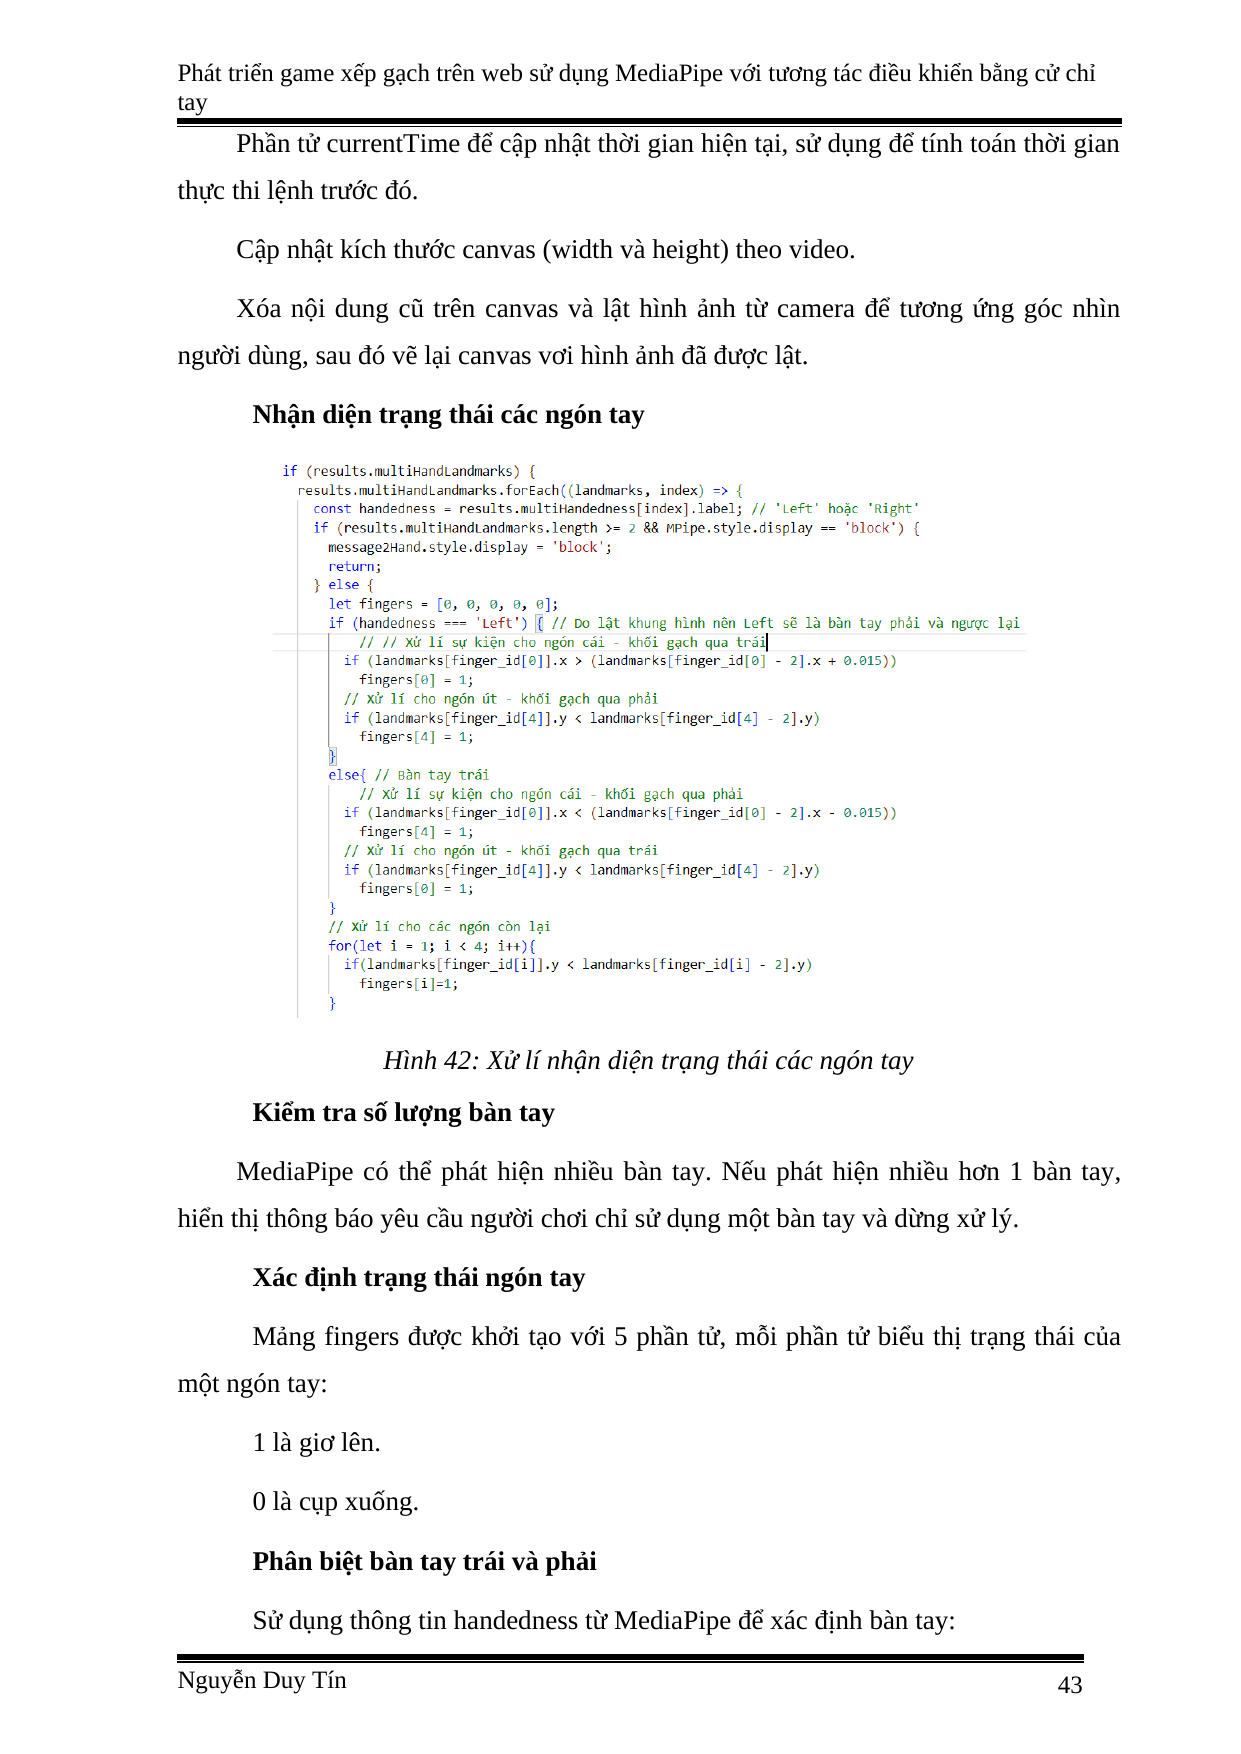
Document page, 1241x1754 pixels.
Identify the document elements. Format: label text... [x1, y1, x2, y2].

text Phần tử currentTime để cập nhật thời gian hiện tại, sử dụng để tính toán thời gian thực thi lệnh trước đó. [177, 127, 1122, 205]
text Xóa nội dung cũ trên canvas và lật hình ảnh từ camera để tương ứng góc nhìn người dùng, sau đó vẽ lại canvas vơi hình ảnh đã được lật. [177, 292, 1122, 370]
text 0 là cụp xuống. [236, 1486, 1122, 1517]
list Nhận diện trạng thái các ngón tay [177, 398, 1122, 429]
text Hình 42: Xử lí nhận diện trạng thái các ngón tay [177, 1044, 1122, 1076]
text Kiểm tra số lượng bàn tay [177, 1096, 1122, 1127]
text Xác định trạng thái ngón tay [177, 1261, 1122, 1292]
text 1 là giơ lên. [236, 1426, 1122, 1457]
text Phân biệt bàn tay trái và phải [177, 1545, 1122, 1576]
text Sử dụng thông tin handedness từ MediaPipe để xác định bàn tay: [177, 1604, 1122, 1635]
picture [272, 457, 1027, 1018]
text MediaPipe có thể phát hiện nhiều bàn tay. Nếu phát hiện nhiều hơn 1 bàn tay, hiển thị thông báo yêu cầu người chơi chỉ sử dụng một bàn tay và dừng xử lý. [177, 1156, 1122, 1233]
text Cập nhật kích thước canvas (width và height) theo video. [177, 233, 1122, 264]
text Mảng fingers được khởi tạo với 5 phần tử, mỗi phần tử biểu thị trạng thái của một ngón tay: [177, 1321, 1122, 1398]
